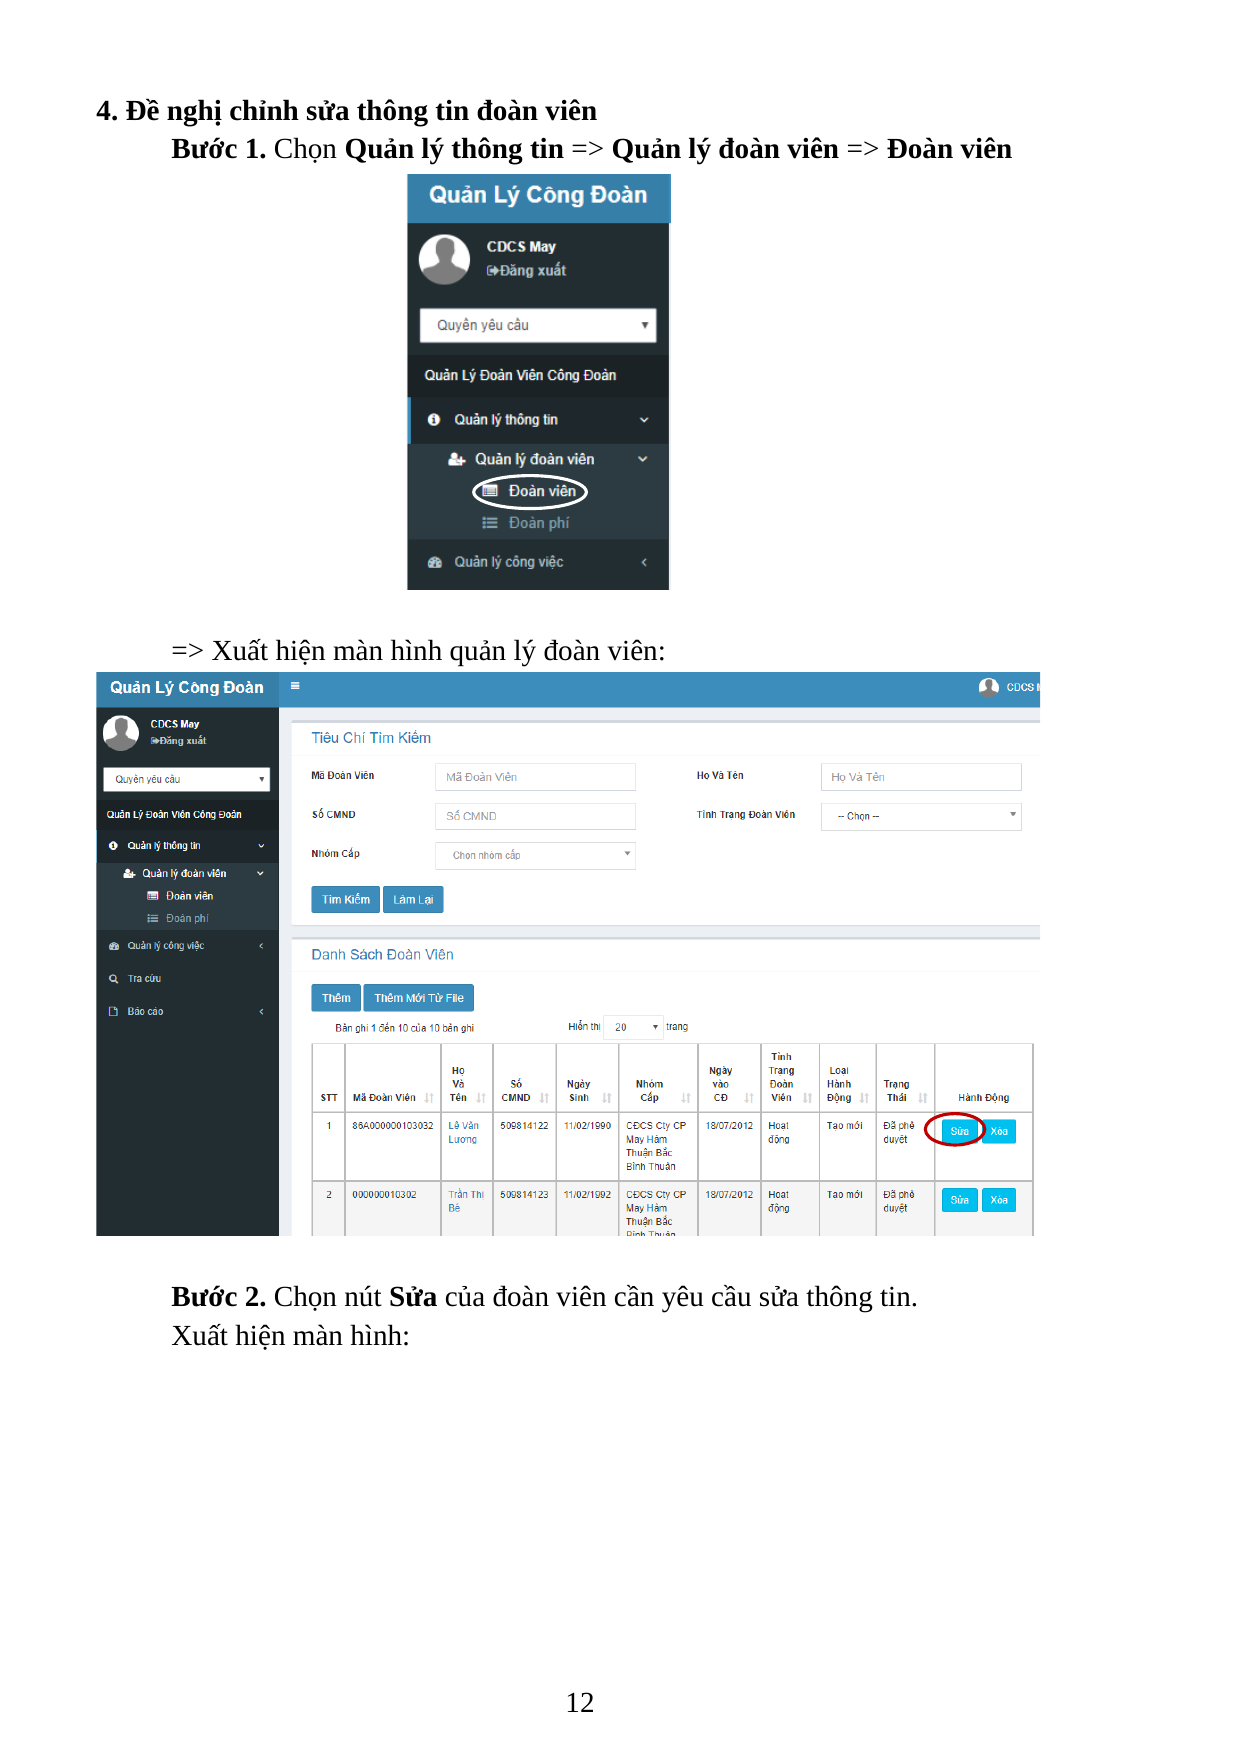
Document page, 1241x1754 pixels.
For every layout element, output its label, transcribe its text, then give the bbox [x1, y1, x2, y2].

text => Xuất hiện màn hình quản lý đoàn viên: [96, 633, 1063, 667]
text Xuất hiện màn hình: [96, 1318, 1063, 1351]
subtitle 4. Đề nghị chỉnh sửa thông tin đoàn viên [96, 93, 1063, 126]
picture [406, 174, 671, 590]
text Bước 2. Chọn nút Sửa của đoàn viên cần yêu cầu sửa thông tin. [96, 1279, 1063, 1313]
picture [96, 672, 1040, 1236]
text Bước 1. Chọn Quản lý thông tin => Quản lý đoàn viên => Đoàn viên [104, 131, 1063, 165]
